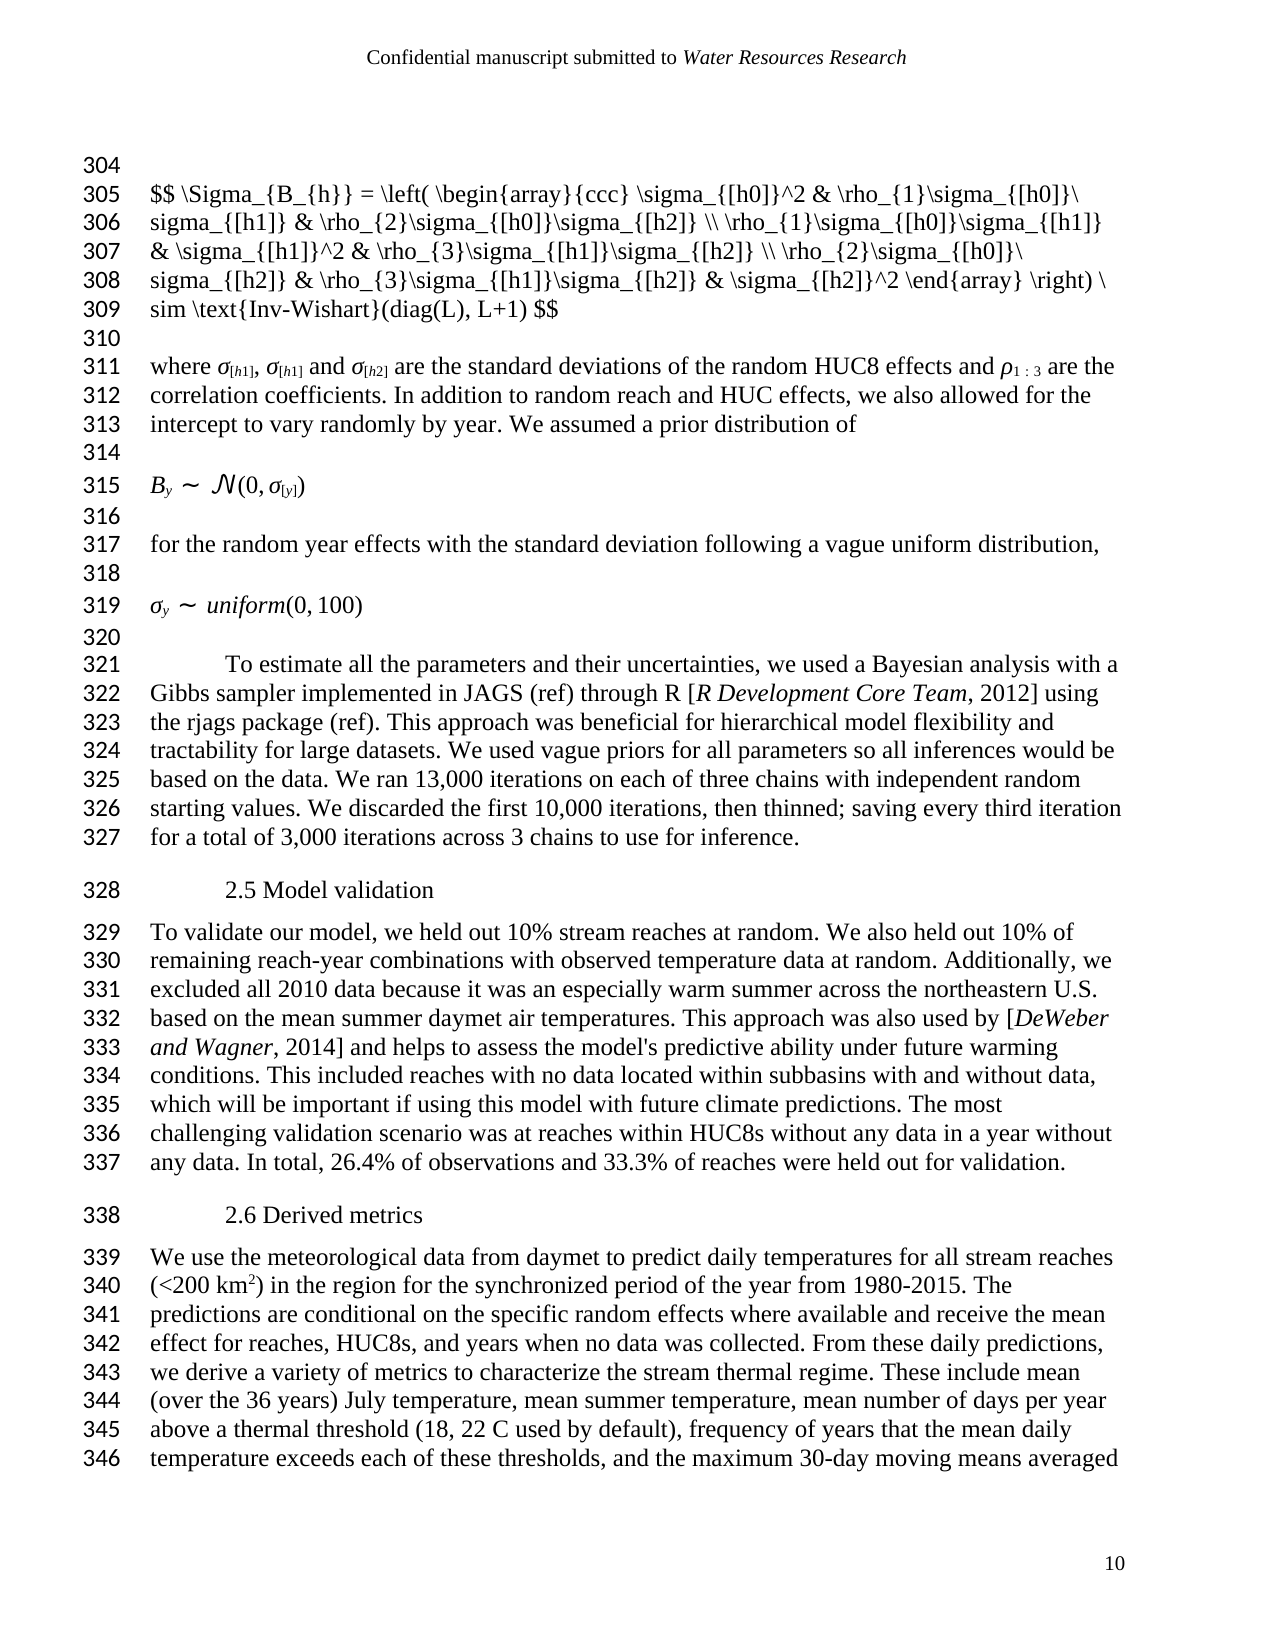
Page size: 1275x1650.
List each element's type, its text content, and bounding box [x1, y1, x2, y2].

text for the random year effects with the standard deviation following a vague uniform distribution, [150, 529, 1125, 558]
text By ∼ 𝒩(0, σ[y]) [150, 437, 1125, 500]
text $$ \Sigma_{B_{h}} = \left( \begin{array}{ccc} \sigma_{[h0]}^2 & \rho_{1}\sigma_{[h0]}\sigma_{[h1]} & \rho_{2}\sigma_{[h0]}\sigma_{[h2]} \\ \rho_{1}\sigma_{[h0]}\sigma_{[h1]} & \sigma_{[h1]}^2 & \rho_{3}\sigma_{[h1]}\sigma_{[h2]} \\ \rho_{2}\sigma_{[h0]}\sigma_{[h2]} & \rho_{3}\sigma_{[h1]}\sigma_{[h2]} & \sigma_{[h2]}^2 \end{array} \right) \sim \text{Inv-Wishart}(diag(L), L+1) $$ [150, 150, 1125, 322]
subtitle 2.6 Derived metrics [225, 1201, 1125, 1229]
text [150, 1242, 1125, 1472]
text where σ[h1], σ[h1] and σ[h2] are the standard deviations of the random HUC8 effects and ρ1 : 3 are the correlation coefficients. In addition to random reach and HUC effects, we also allowed for the intercept to vary randomly by year. We assumed a prior distribution of [150, 351, 1125, 437]
text To estimate all the parameters and their uncertainties, we used a Bayesian analysis with a Gibbs sampler implemented in JAGS (ref) through R [R Development Core Team, 2012] using the rjags package (ref). This approach was beneficial for hierarchical model flexibility and tractability for large datasets. We used vague priors for all parameters so all inferences would be based on the data. We ran 13,000 iterations on each of three chains with independent random starting values. We discarded the first 10,000 iterations, then thinned; saving every third iteration for a total of 3,000 iterations across 3 chains to use for inference. [150, 649, 1125, 851]
text σy ∼ uniform(0, 100) [150, 558, 1125, 621]
text To validate our model, we held out 10% stream reaches at random. We also held out 10% of remaining reach-year combinations with observed temperature data at random. Additionally, we excluded all 2010 data because it was an especially warm summer across the northeastern U.S. based on the mean summer daymet air temperatures. This approach was also used by [DeWeber and Wagner, 2014] and helps to assess the model's predictive ability under future warming conditions. This included reaches with no data located within subbasins with and without data, which will be important if using this model with future climate predictions. The most challenging validation scenario was at reaches within HUC8s without any data in a year without any data. In total, 26.4% of observations and 33.3% of reaches were held out for validation. [150, 917, 1125, 1176]
subtitle 2.5 Model validation [225, 876, 1125, 904]
